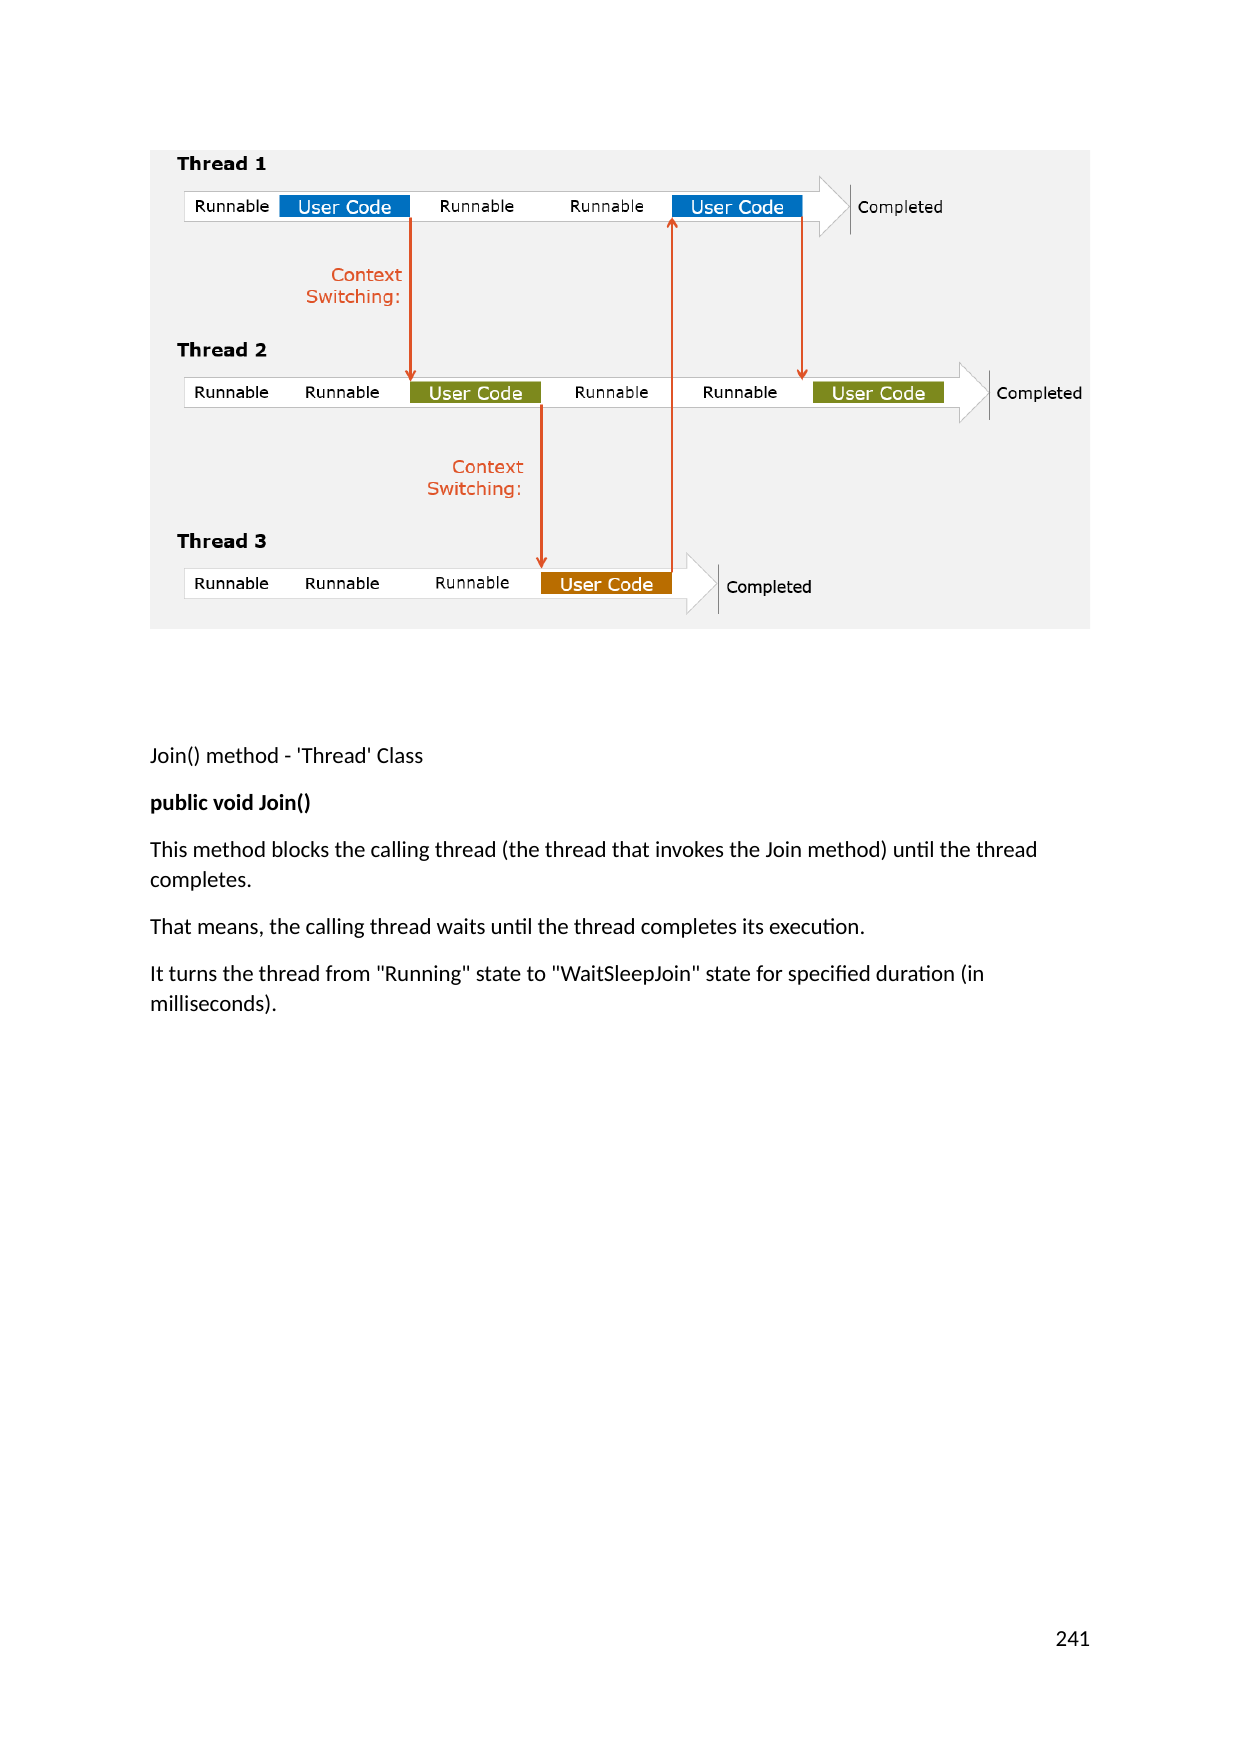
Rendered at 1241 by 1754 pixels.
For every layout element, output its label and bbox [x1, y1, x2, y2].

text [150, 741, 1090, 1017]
picture [150, 150, 1091, 629]
